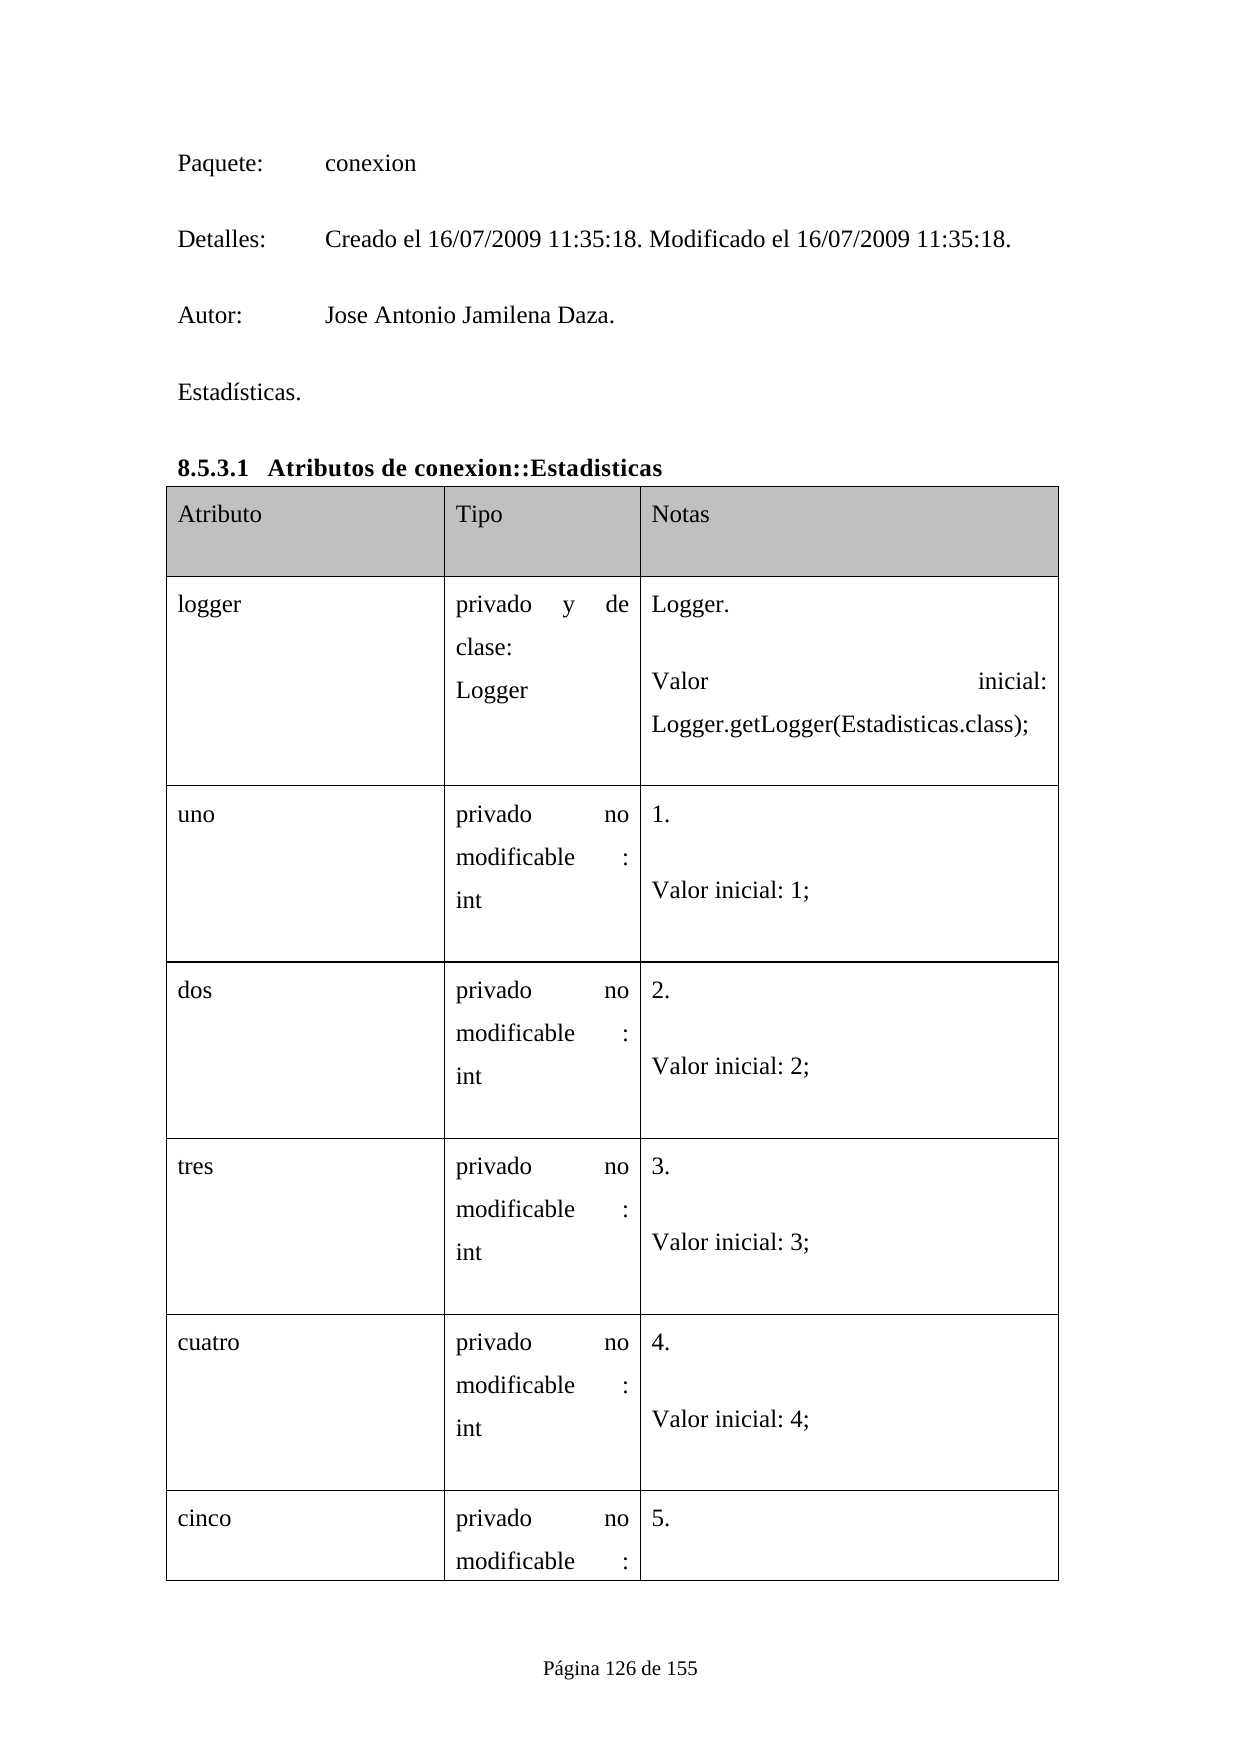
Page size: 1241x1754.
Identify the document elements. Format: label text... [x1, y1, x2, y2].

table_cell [445, 1491, 640, 1580]
table_cell cuatro [167, 1315, 444, 1490]
table_cell logger [167, 577, 444, 785]
table_cell tres [167, 1139, 444, 1314]
text Detalles: Creado el 16/07/2009 11:35:18. Modificado el 16/07/2009 11:35:18. [177, 224, 1063, 253]
table_header Atributo [167, 487, 444, 576]
table_cell privado no modificable : int [445, 1139, 640, 1314]
table_cell 2. Valor inicial: 2; [641, 963, 1058, 1137]
text Paquete: conexion [177, 148, 1063, 176]
table_cell uno [167, 786, 444, 961]
text Autor: Jose Antonio Jamilena Daza. [177, 301, 1063, 329]
table_cell 4. Valor inicial: 4; [641, 1315, 1058, 1490]
table_cell privado no modificable : int [445, 1315, 640, 1490]
table_cell 3. Valor inicial: 3; [641, 1139, 1058, 1314]
table_cell dos [167, 963, 444, 1137]
text Estadísticas. [177, 377, 1063, 406]
table_cell privado no modificable : int [445, 963, 640, 1137]
table_cell Logger. Valor inicial: Logger.getLogger(Estadisticas.class); [641, 577, 1058, 785]
table_header Notas [641, 487, 1058, 576]
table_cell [641, 1491, 1058, 1580]
table_cell privado y de clase: Logger [445, 577, 640, 785]
table_cell privado no modificable : int [445, 786, 640, 961]
subtitle Atributos de conexion::Estadisticas [177, 453, 1063, 482]
table_cell 1. Valor inicial: 1; [641, 786, 1058, 961]
table_cell cinco [167, 1491, 444, 1580]
table_header Tipo [445, 487, 640, 576]
